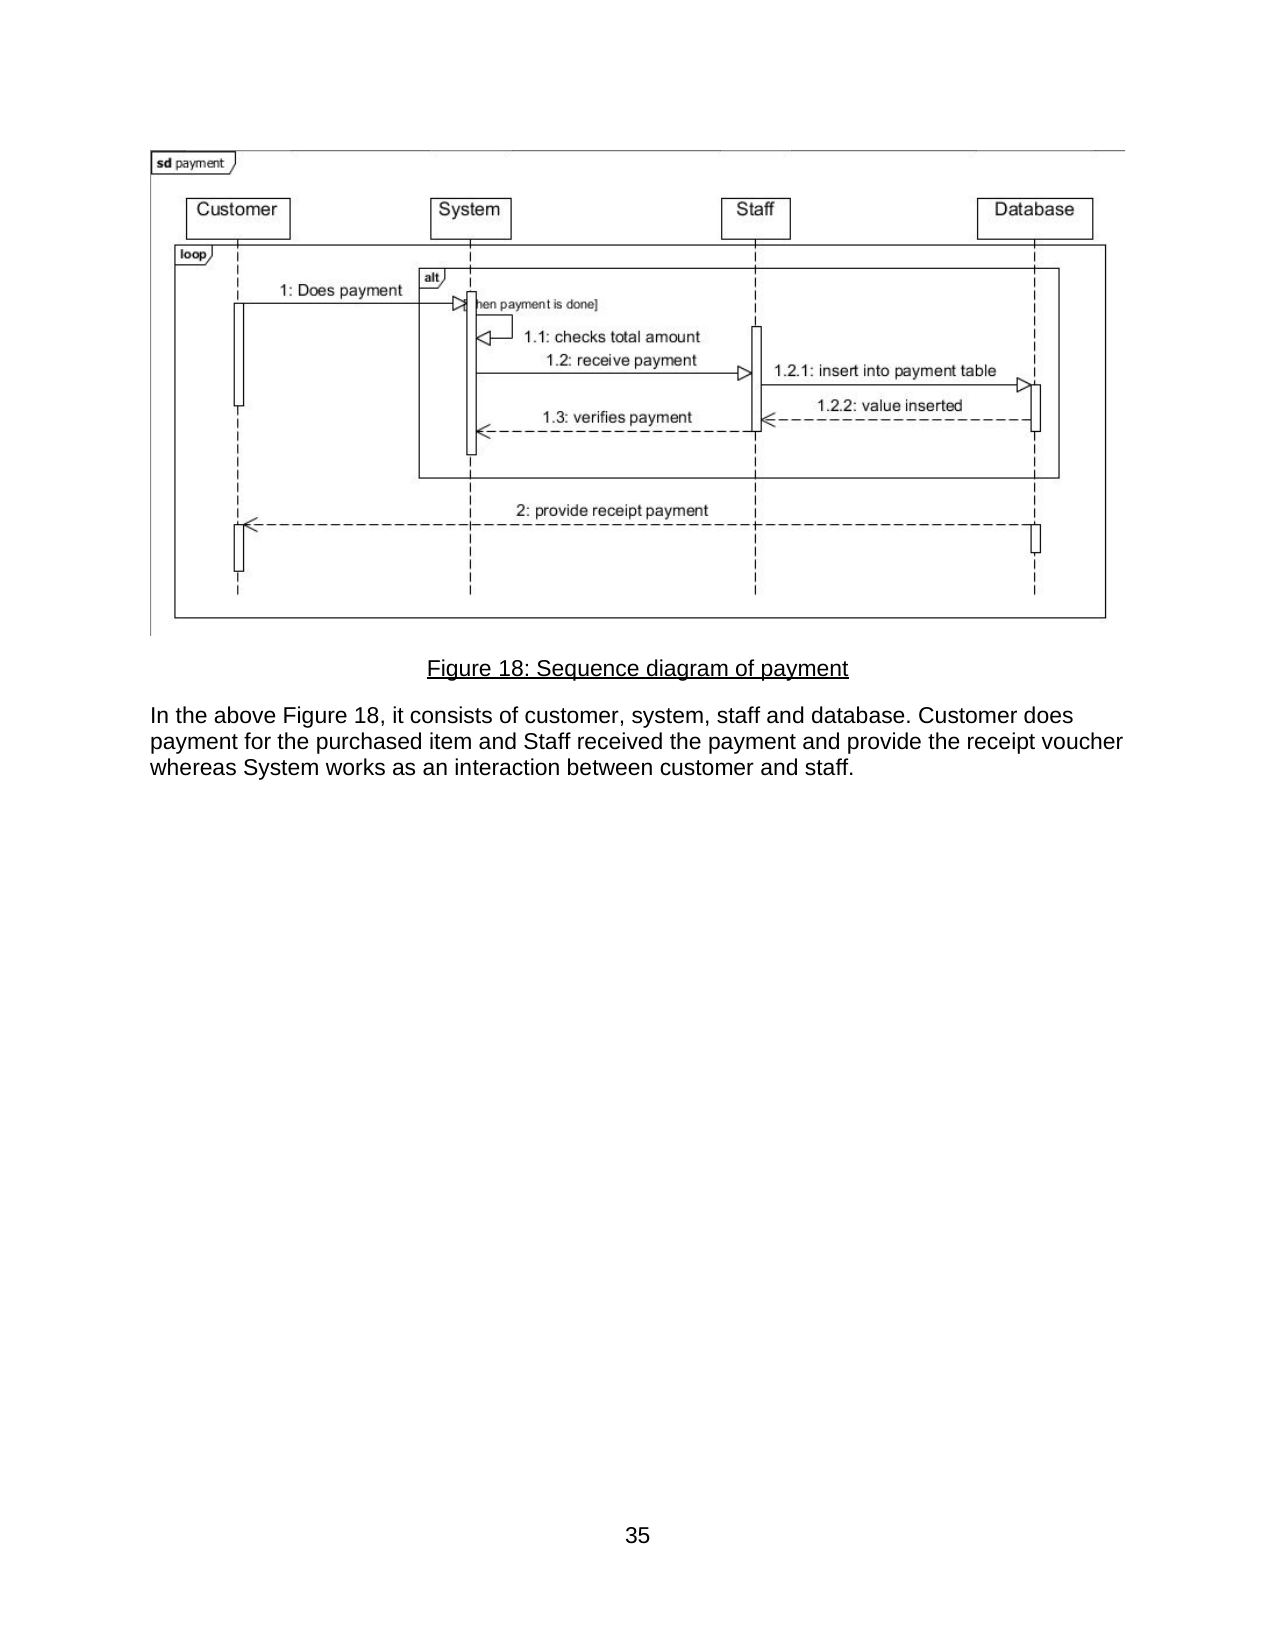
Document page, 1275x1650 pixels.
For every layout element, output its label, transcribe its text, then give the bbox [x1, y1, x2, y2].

picture [150, 150, 1125, 636]
text In the above Figure 18, it consists of customer, system, staff and database. Customer does payment for the purchased item and Staff received the payment and provide the receipt voucher whereas System works as an interaction between customer and staff. [150, 702, 1125, 781]
text Figure 18: Sequence diagram of payment [150, 654, 1125, 681]
